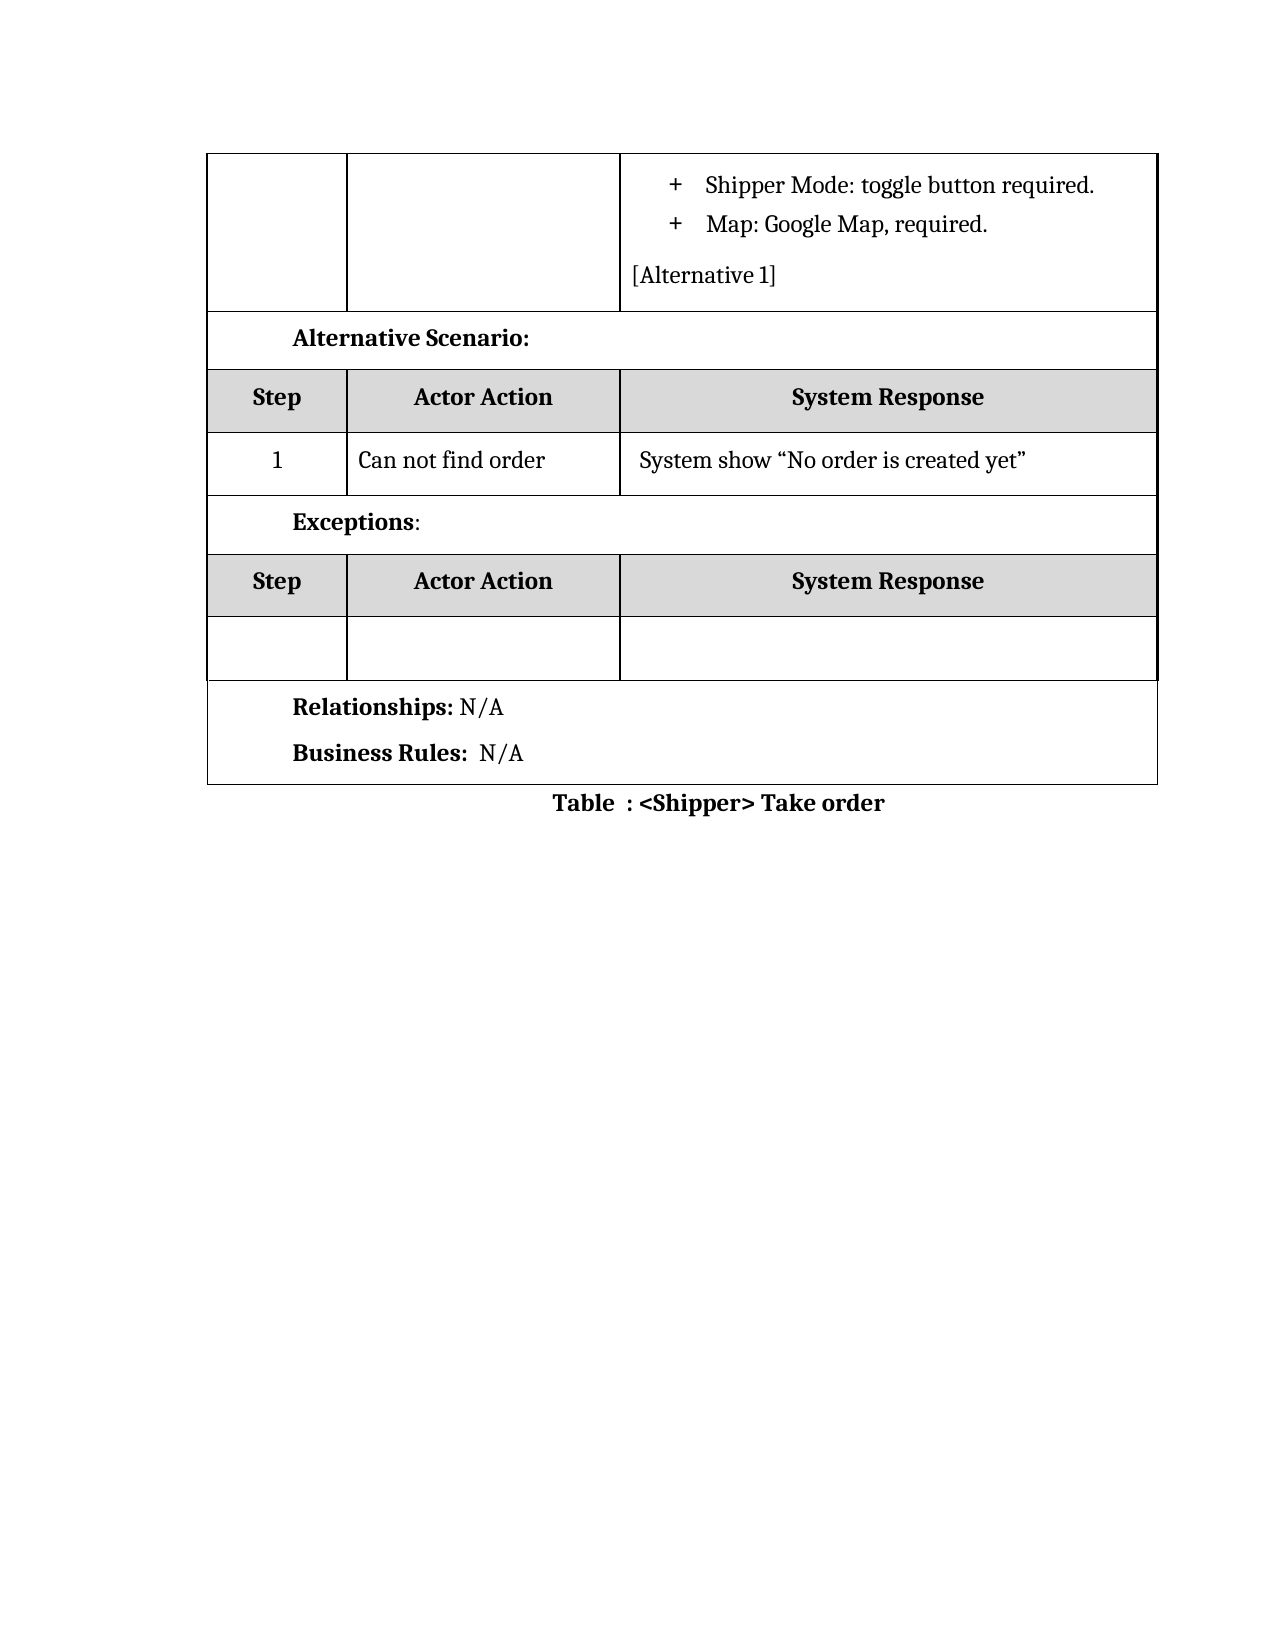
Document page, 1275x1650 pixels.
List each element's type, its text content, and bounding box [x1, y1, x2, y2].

table_cell [348, 617, 619, 679]
table_cell System Response [621, 370, 1156, 432]
table_cell 1 [208, 433, 346, 495]
table_cell Actor Action [348, 555, 619, 616]
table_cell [348, 154, 619, 311]
table_cell Exceptions: [208, 496, 1156, 553]
subtitle Table : <Shipper> Take order [207, 789, 1157, 818]
table_cell Step [208, 555, 346, 616]
table_cell Relationships: N/A Business Rules: N/A [208, 681, 1157, 784]
table_cell System Response [621, 555, 1156, 616]
table_cell [621, 617, 1156, 679]
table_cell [621, 154, 1156, 311]
table_cell 1 [208, 154, 346, 311]
table_cell [208, 617, 346, 679]
table_cell Step [208, 370, 346, 432]
table_cell Actor Action [348, 370, 619, 432]
table_cell System show “No order is created yet” [621, 433, 1156, 495]
table_cell Alternative Scenario: [208, 312, 1156, 369]
table_cell Can not find order [348, 433, 619, 495]
